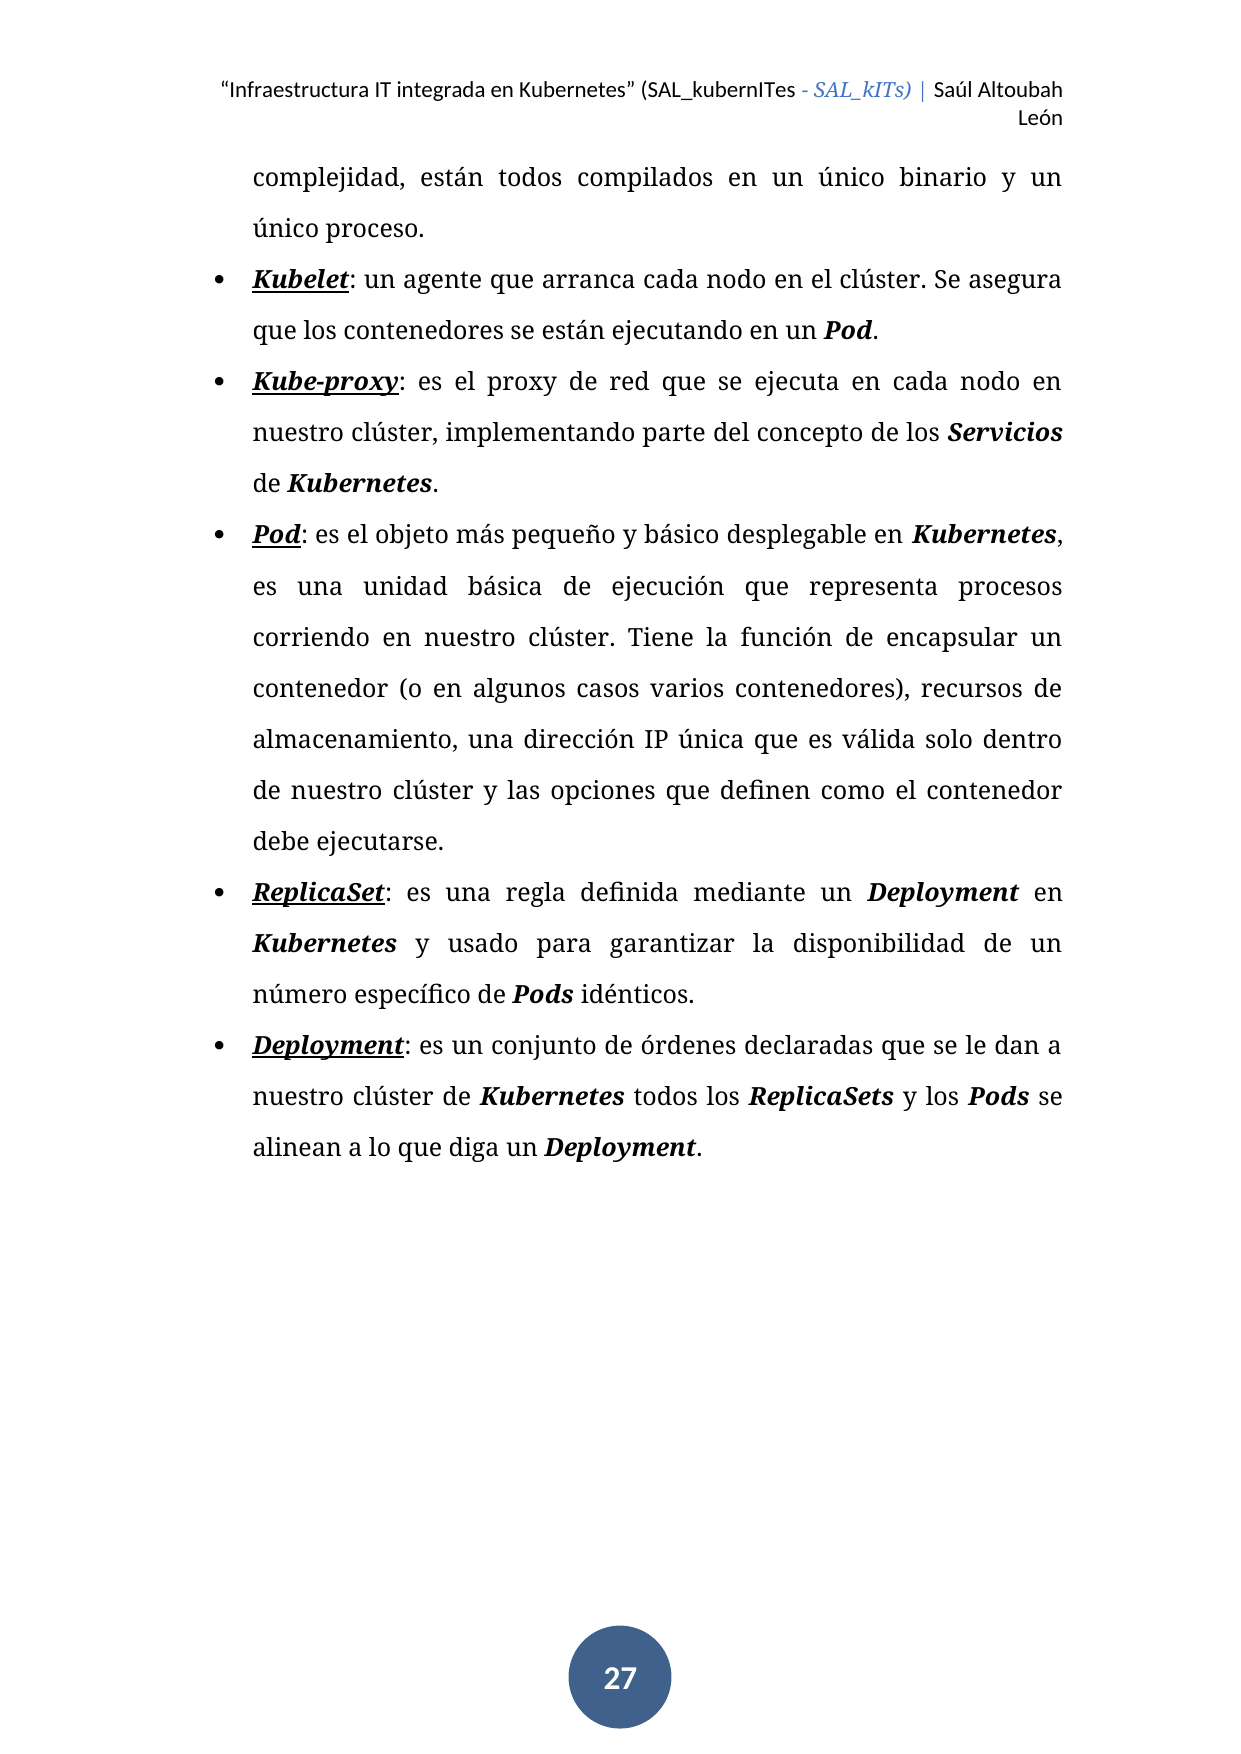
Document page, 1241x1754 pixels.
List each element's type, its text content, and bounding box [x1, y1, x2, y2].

list Kubelet: un agente que arranca cada nodo en el clúster. Se asegura que los contenedores se están ejecutando en un Pod. [215, 262, 1063, 347]
list Kube-proxy: es el proxy de red que se ejecuta en cada nodo en nuestro clúster, implementando parte del concepto de los Servicios de Kubernetes. [215, 364, 1063, 500]
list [215, 160, 1063, 245]
list Pod: es el objeto más pequeño y básico desplegable en Kubernetes, es una unidad básica de ejecución que representa procesos corriendo en nuestro clúster. Tiene la función de encapsular un contenedor (o en algunos casos varios contenedores), recursos de almacenamiento, una dirección IP única que es válida solo dentro de nuestro clúster y las opciones que definen como el contenedor debe ejecutarse. [215, 517, 1063, 857]
list ReplicaSet: es una regla definida mediante un Deployment en Kubernetes y usado para garantizar la disponibilidad de un número específico de Pods idénticos. [215, 874, 1063, 1011]
list Deployment: es un conjunto de órdenes declaradas que se le dan a nuestro clúster de Kubernetes todos los ReplicaSets y los Pods se alinean a lo que diga un Deployment. [215, 1028, 1063, 1164]
